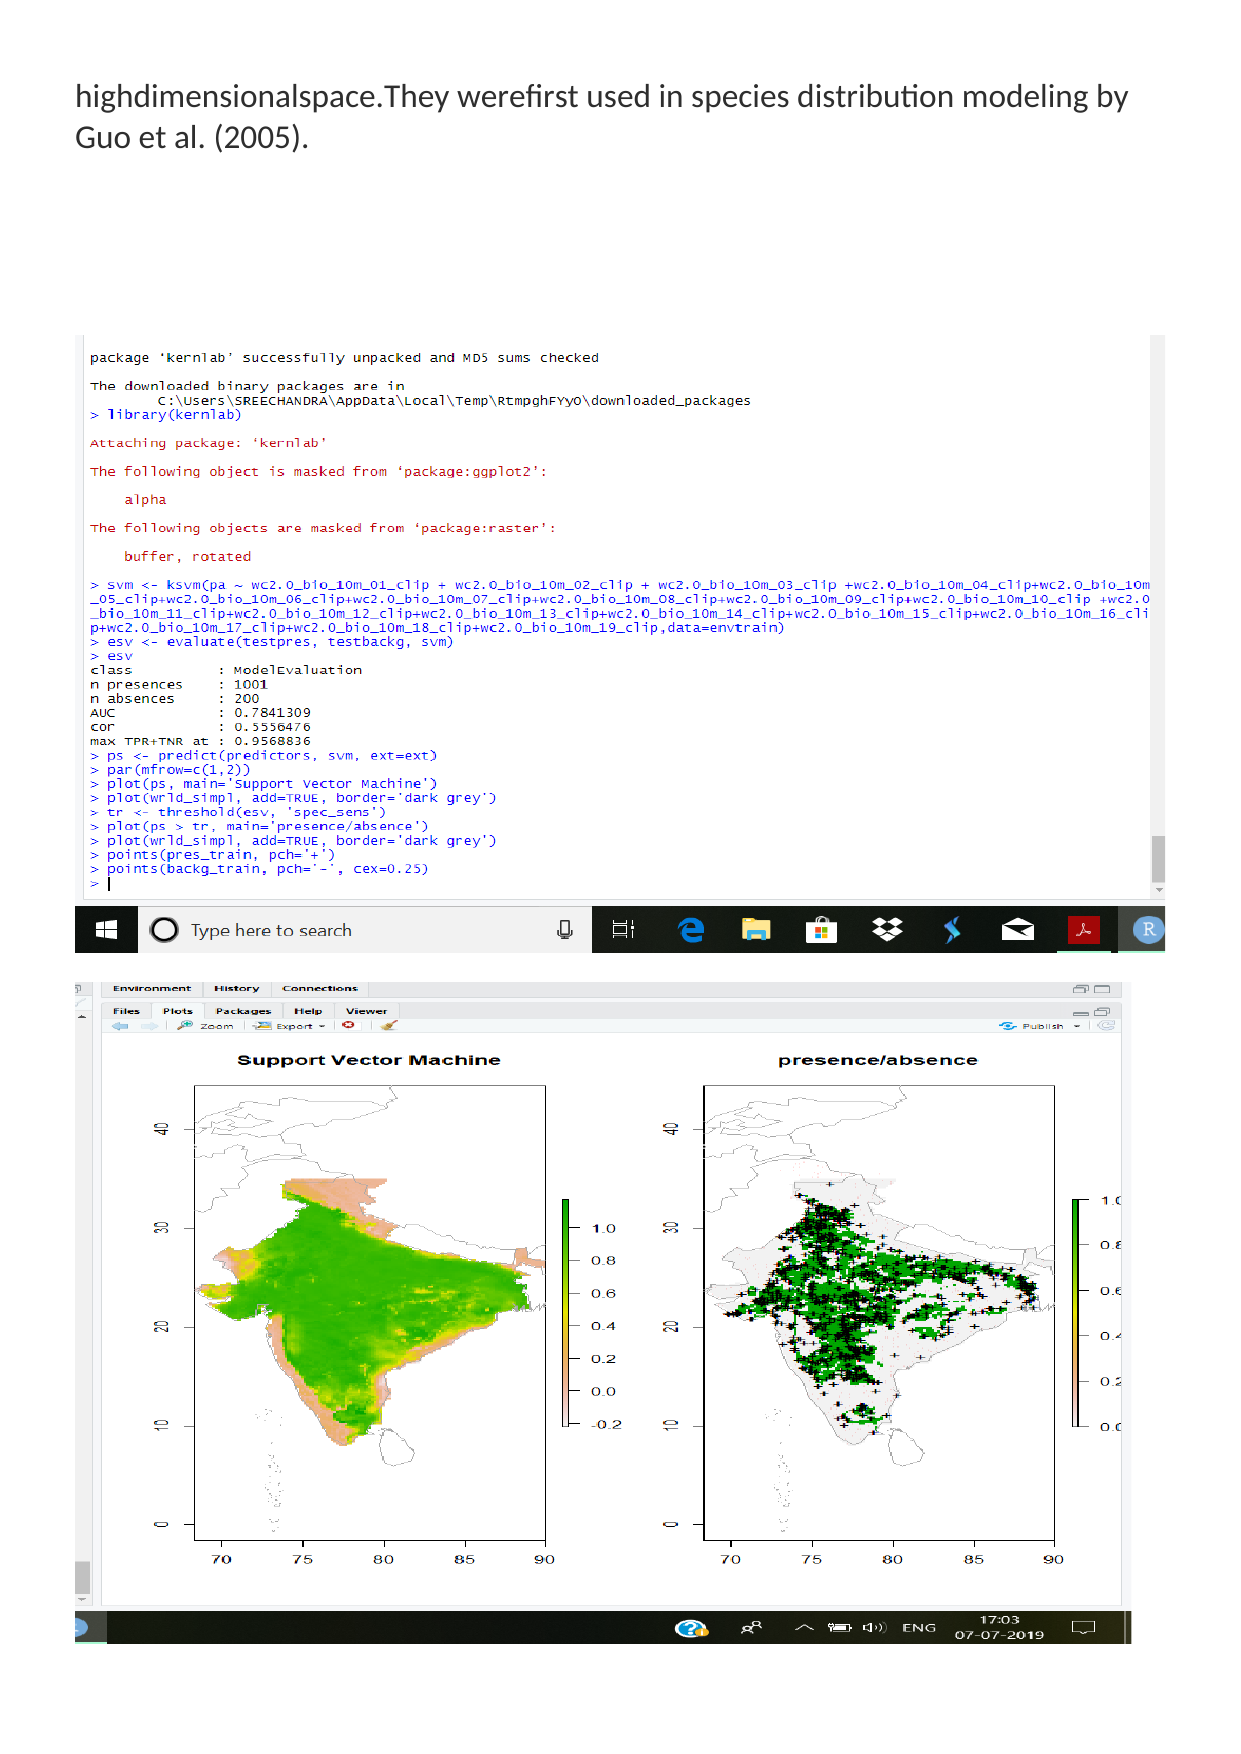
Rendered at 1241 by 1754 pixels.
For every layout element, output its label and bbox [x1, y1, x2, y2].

picture [75, 335, 1166, 953]
text [75, 75, 1165, 156]
picture [75, 982, 1132, 1644]
